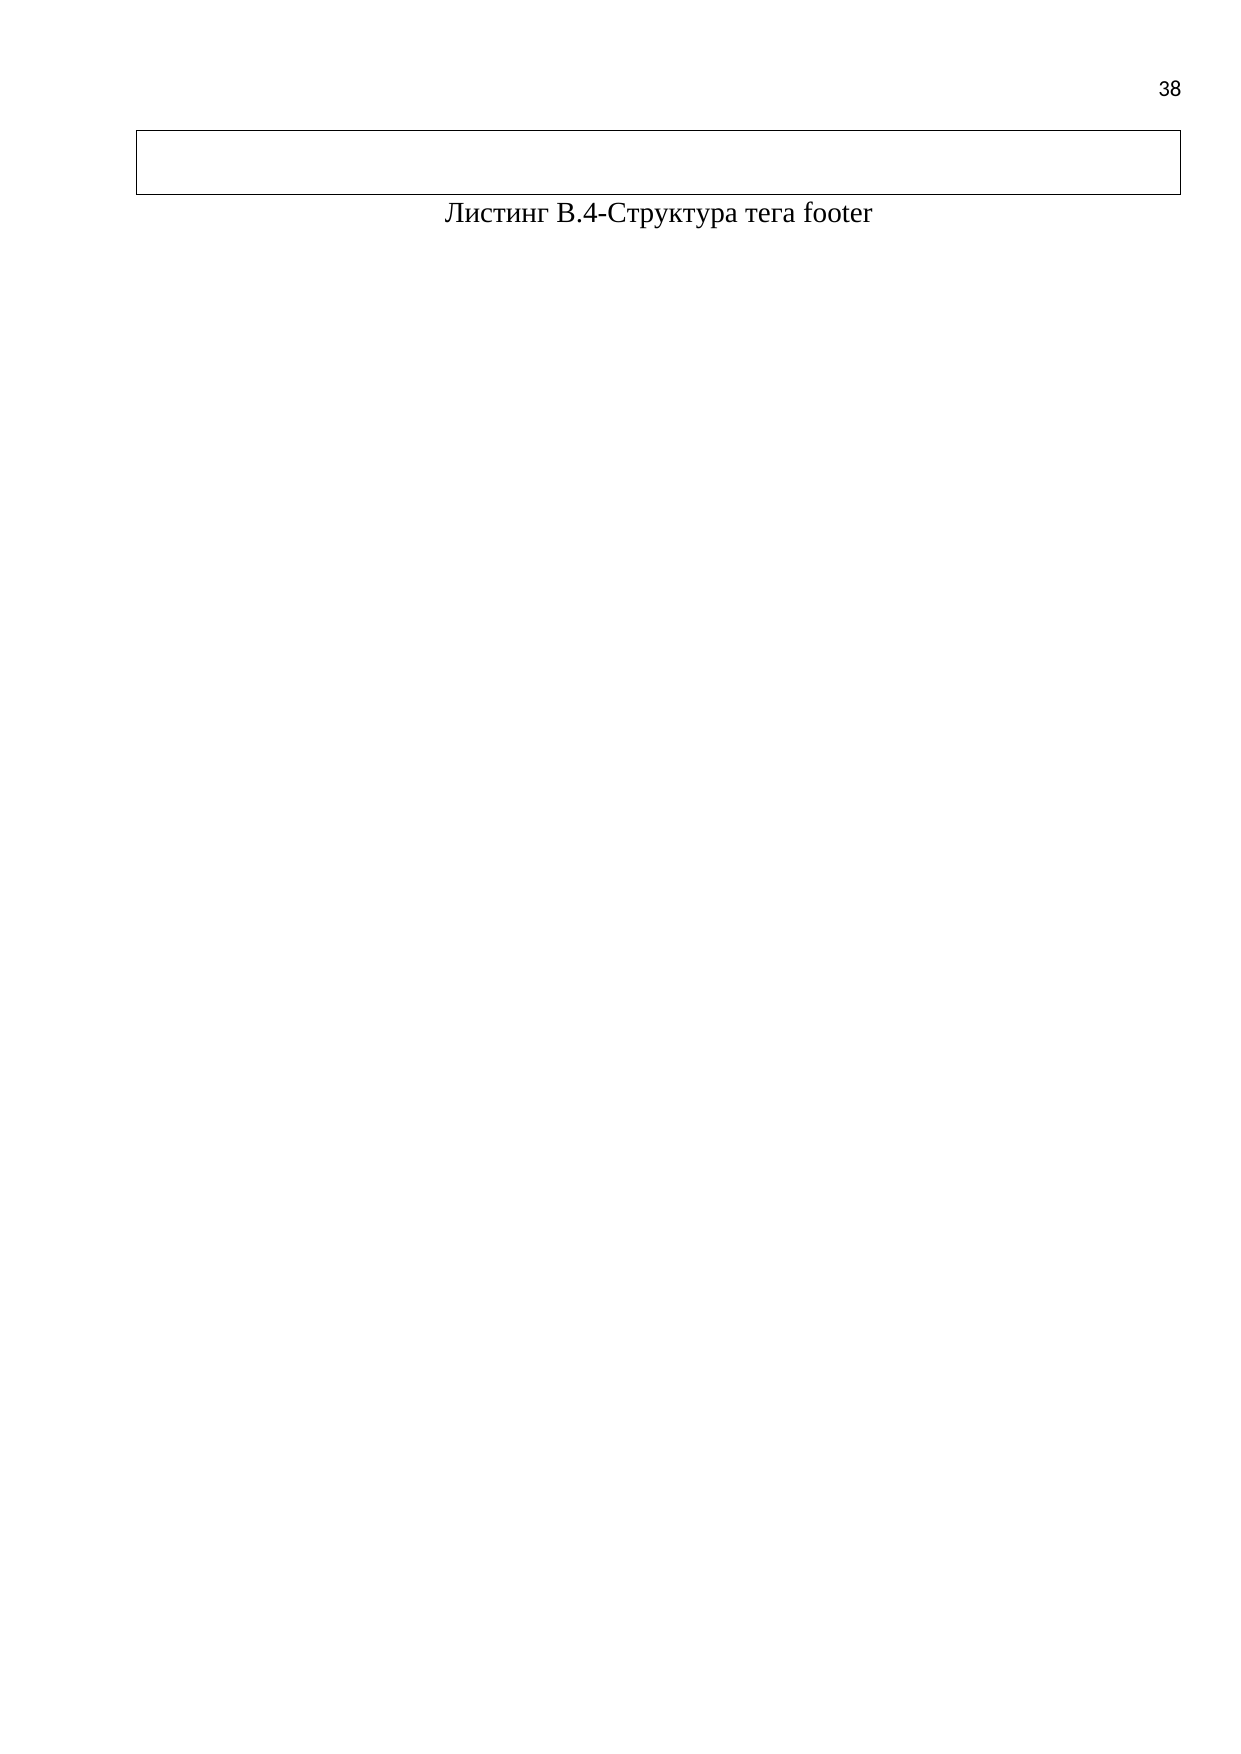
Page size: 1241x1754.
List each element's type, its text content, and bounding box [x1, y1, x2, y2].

text Листинг В.4-Структура тега footer [136, 195, 1181, 228]
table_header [137, 131, 1180, 194]
